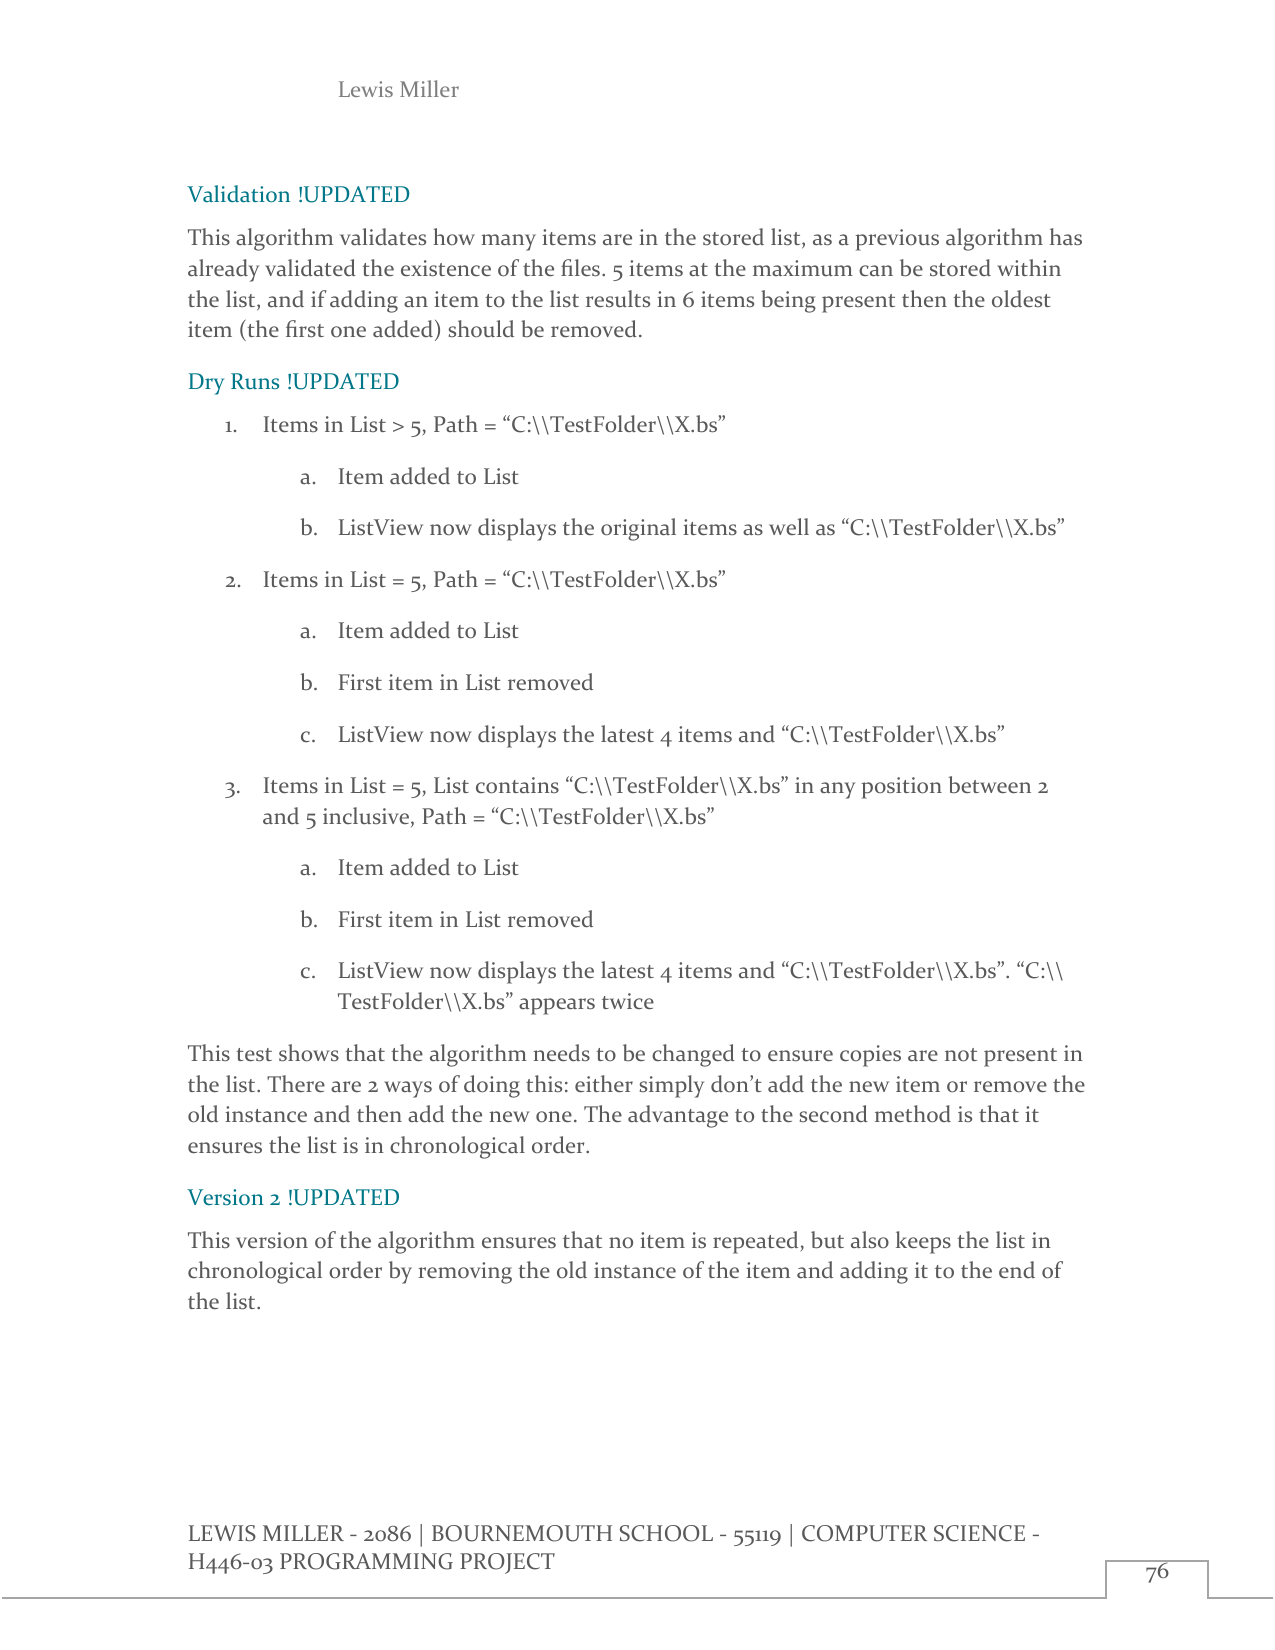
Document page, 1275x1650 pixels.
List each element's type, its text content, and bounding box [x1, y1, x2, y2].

list ListView now displays the latest 4 items and “C:\\TestFolder\\X.bs”. “C:\\TestFolder\\X.bs” appears twice [300, 957, 1088, 1015]
text This test shows that the algorithm needs to be changed to ensure copies are not present in the list. There are 2 ways of doing this: either simply don’t add the new item or remove the old instance and then add the new one. The advantage to the second method is that it ensures the list is in chronological order. [187, 1039, 1088, 1159]
list ListView now displays the latest 4 items and “C:\\TestFolder\\X.bs” [300, 720, 1088, 748]
list Items in List = 5, Path = “C:\\TestFolder\\X.bs” [225, 565, 1088, 593]
list First item in List removed [300, 668, 1088, 696]
list Item added to List [300, 462, 1088, 490]
list Items in List > 5, Path = “C:\\TestFolder\\X.bs” [225, 410, 1088, 438]
text This algorithm validates how many items are in the stored list, as a previous algorithm has already validated the existence of the files. 5 items at the maximum can be stored within the list, and if adding an item to the list results in 6 items being present then the oldest item (the first one added) should be removed. [187, 223, 1088, 343]
text This version of the algorithm ensures that no item is repeated, but also keeps the list in chronological order by removing the old instance of the item and adding it to the end of the list. [187, 1226, 1088, 1315]
subtitle Dry Runs !UPDATED [187, 367, 1088, 395]
list ListView now displays the original items as well as “C:\\TestFolder\\X.bs” [300, 513, 1088, 541]
list First item in List removed [300, 905, 1088, 933]
list Items in List = 5, List contains “C:\\TestFolder\\X.bs” in any position between 2 and 5 inclusive, Path = “C:\\TestFolder\\X.bs” [225, 771, 1088, 830]
list Item added to List [300, 617, 1088, 644]
list Item added to List [300, 853, 1088, 882]
subtitle Validation !UPDATED [187, 180, 1088, 208]
subtitle Version 2 !UPDATED [187, 1183, 1088, 1211]
